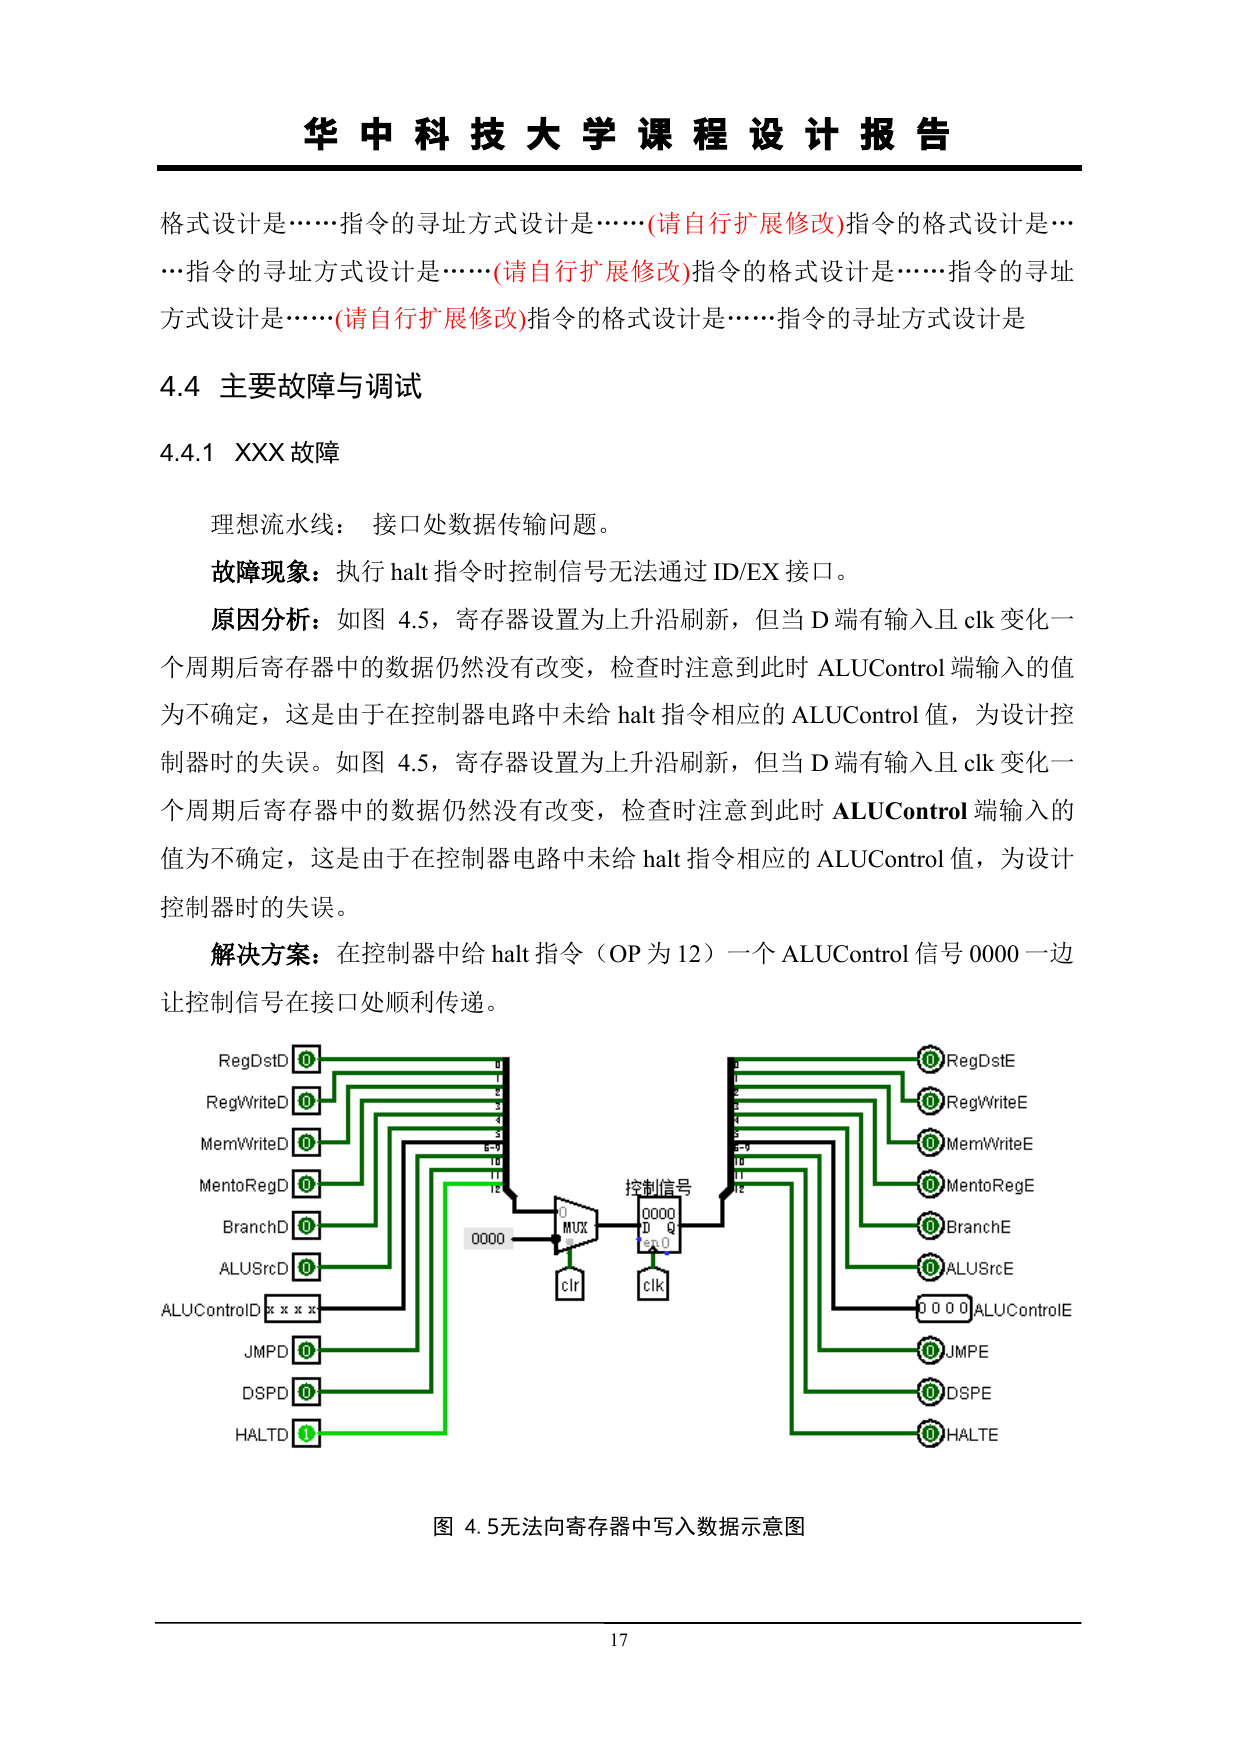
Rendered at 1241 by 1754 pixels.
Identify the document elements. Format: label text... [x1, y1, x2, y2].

subtitle XXX故障 [159, 427, 1078, 475]
text 理想流水线： 接口处数据传输问题。 [159, 499, 1104, 547]
text 解决方案：在控制器中给halt指令（OP为12）一个ALUControl信号0000一边让控制信号在接口处顺利传递。 [159, 929, 1075, 1024]
subtitle 主要故障与调试 [159, 367, 1053, 402]
text 故障现象：执行halt指令时控制信号无法通过ID/EX接口。 [159, 547, 1075, 594]
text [159, 198, 1075, 342]
picture [159, 1024, 1081, 1466]
